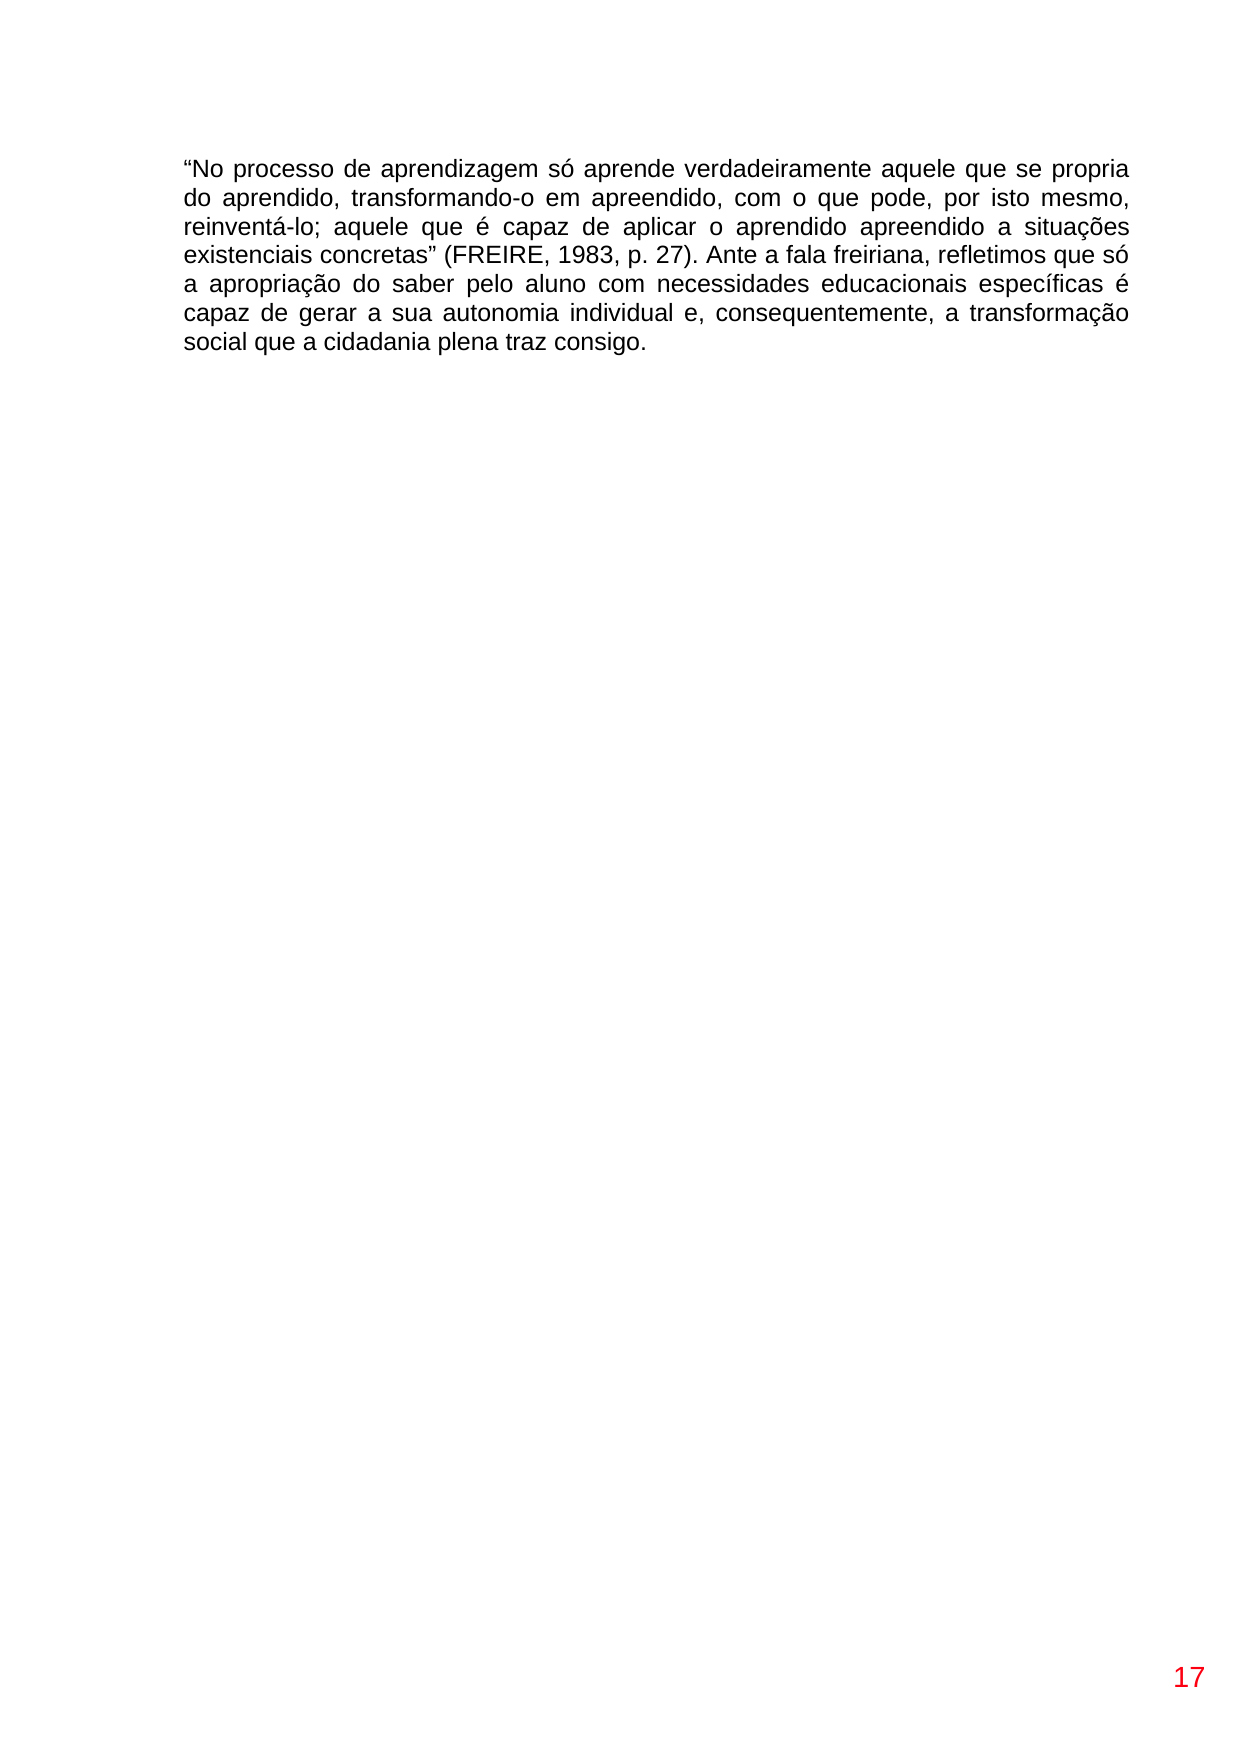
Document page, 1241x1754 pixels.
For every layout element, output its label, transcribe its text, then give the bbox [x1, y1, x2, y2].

text “No processo de aprendizagem só aprende verdadeiramente aquele que se propria do aprendido, transformando-o em apreendido, com o que pode, por isto mesmo, reinventá-lo; aquele que é capaz de aplicar o aprendido apreendido a situações existenciais concretas” (FREIRE, 1983, p. 27). Ante a fala freiriana, refletimos que só a apropriação do saber pelo aluno com necessidades educacionais específicas é capaz de gerar a sua autonomia individual e, consequentemente, a transformação social que a cidadania plena traz consigo. [183, 154, 1131, 355]
text 17 [1173, 1661, 1206, 1694]
